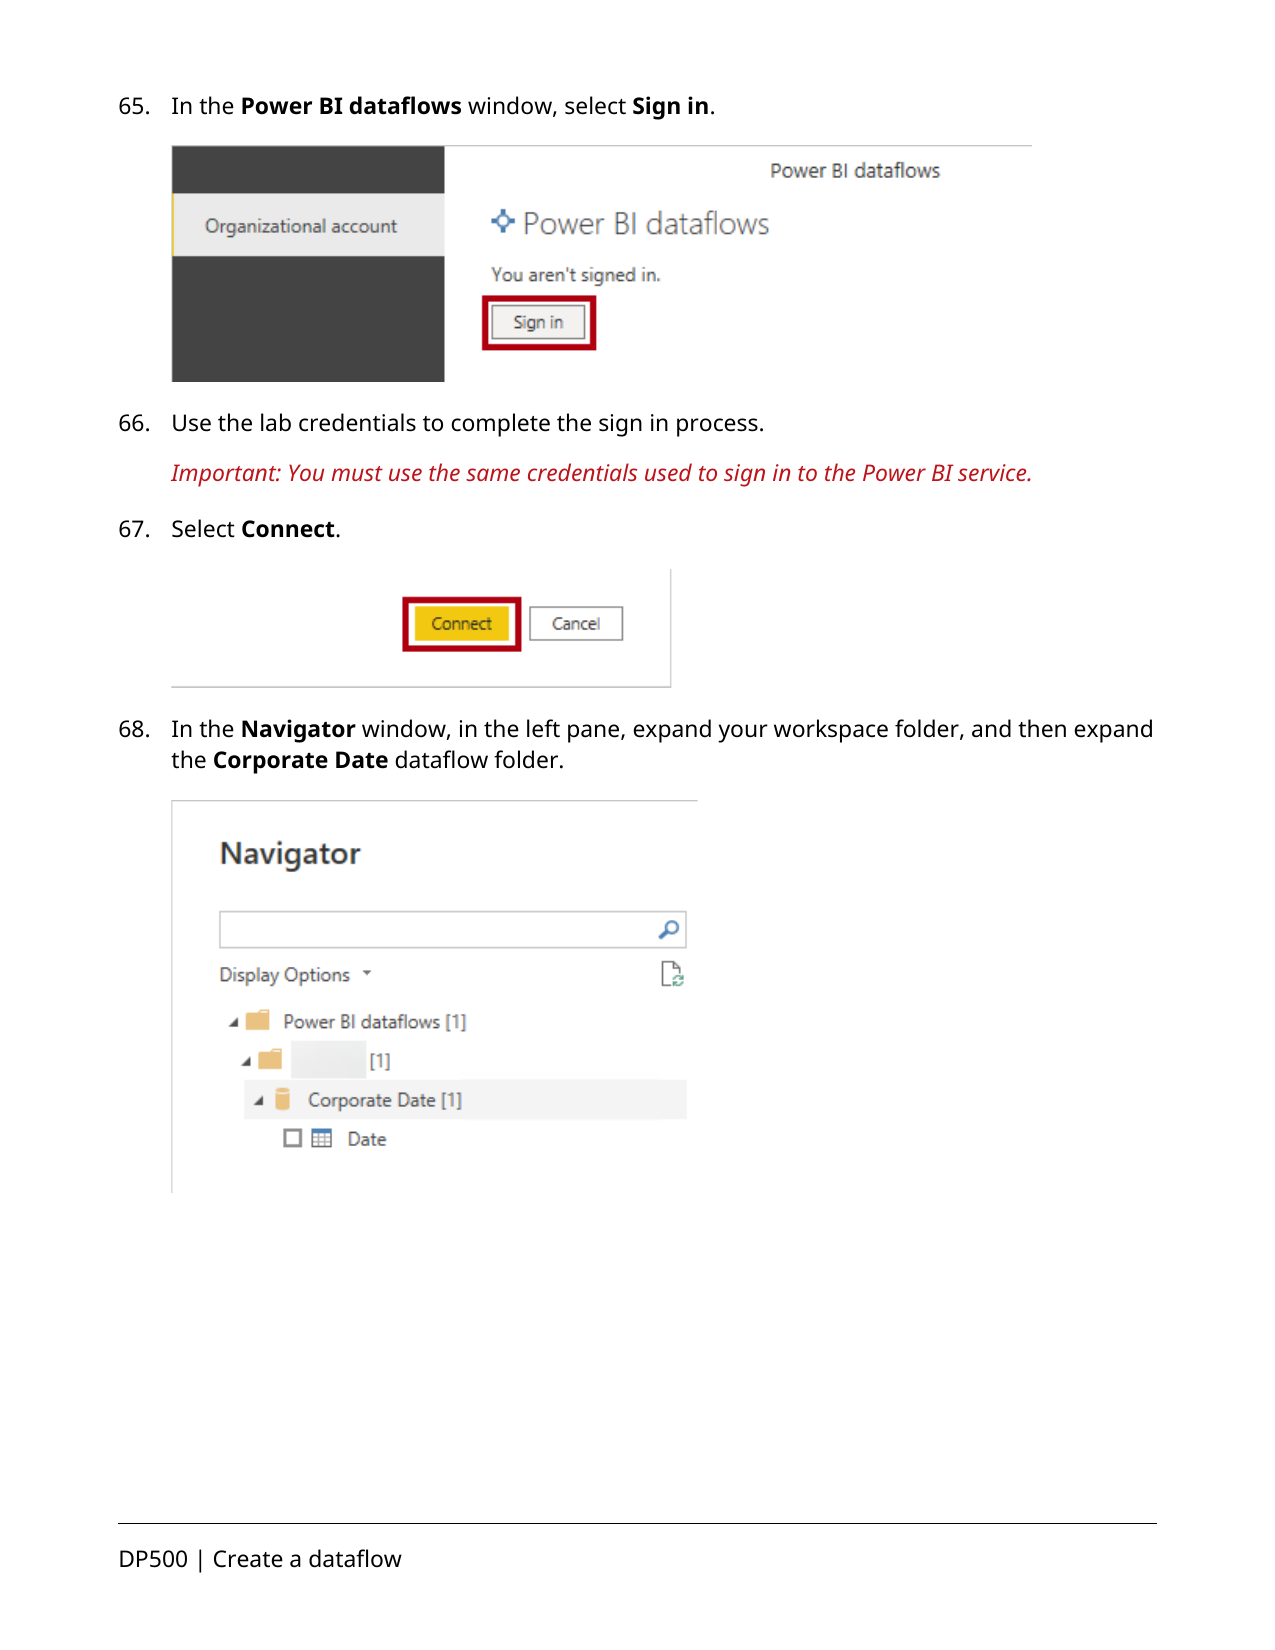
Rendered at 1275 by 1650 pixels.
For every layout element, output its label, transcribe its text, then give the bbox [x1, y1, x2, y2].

text Use the lab credentials to complete the sign in process. [118, 407, 1157, 438]
picture [171, 145, 1033, 382]
picture [171, 569, 672, 688]
text Important: You must use the same credentials used to sign in to the Power BI service. [171, 457, 1157, 488]
picture [171, 800, 698, 1193]
text In the Navigator window, in the left pane, expand your workspace folder, and then expand the Corporate Date dataflow folder. [118, 713, 1157, 776]
text Select Connect. [118, 513, 1157, 544]
text In the Power BI dataflows window, select Sign in. [118, 89, 1157, 121]
